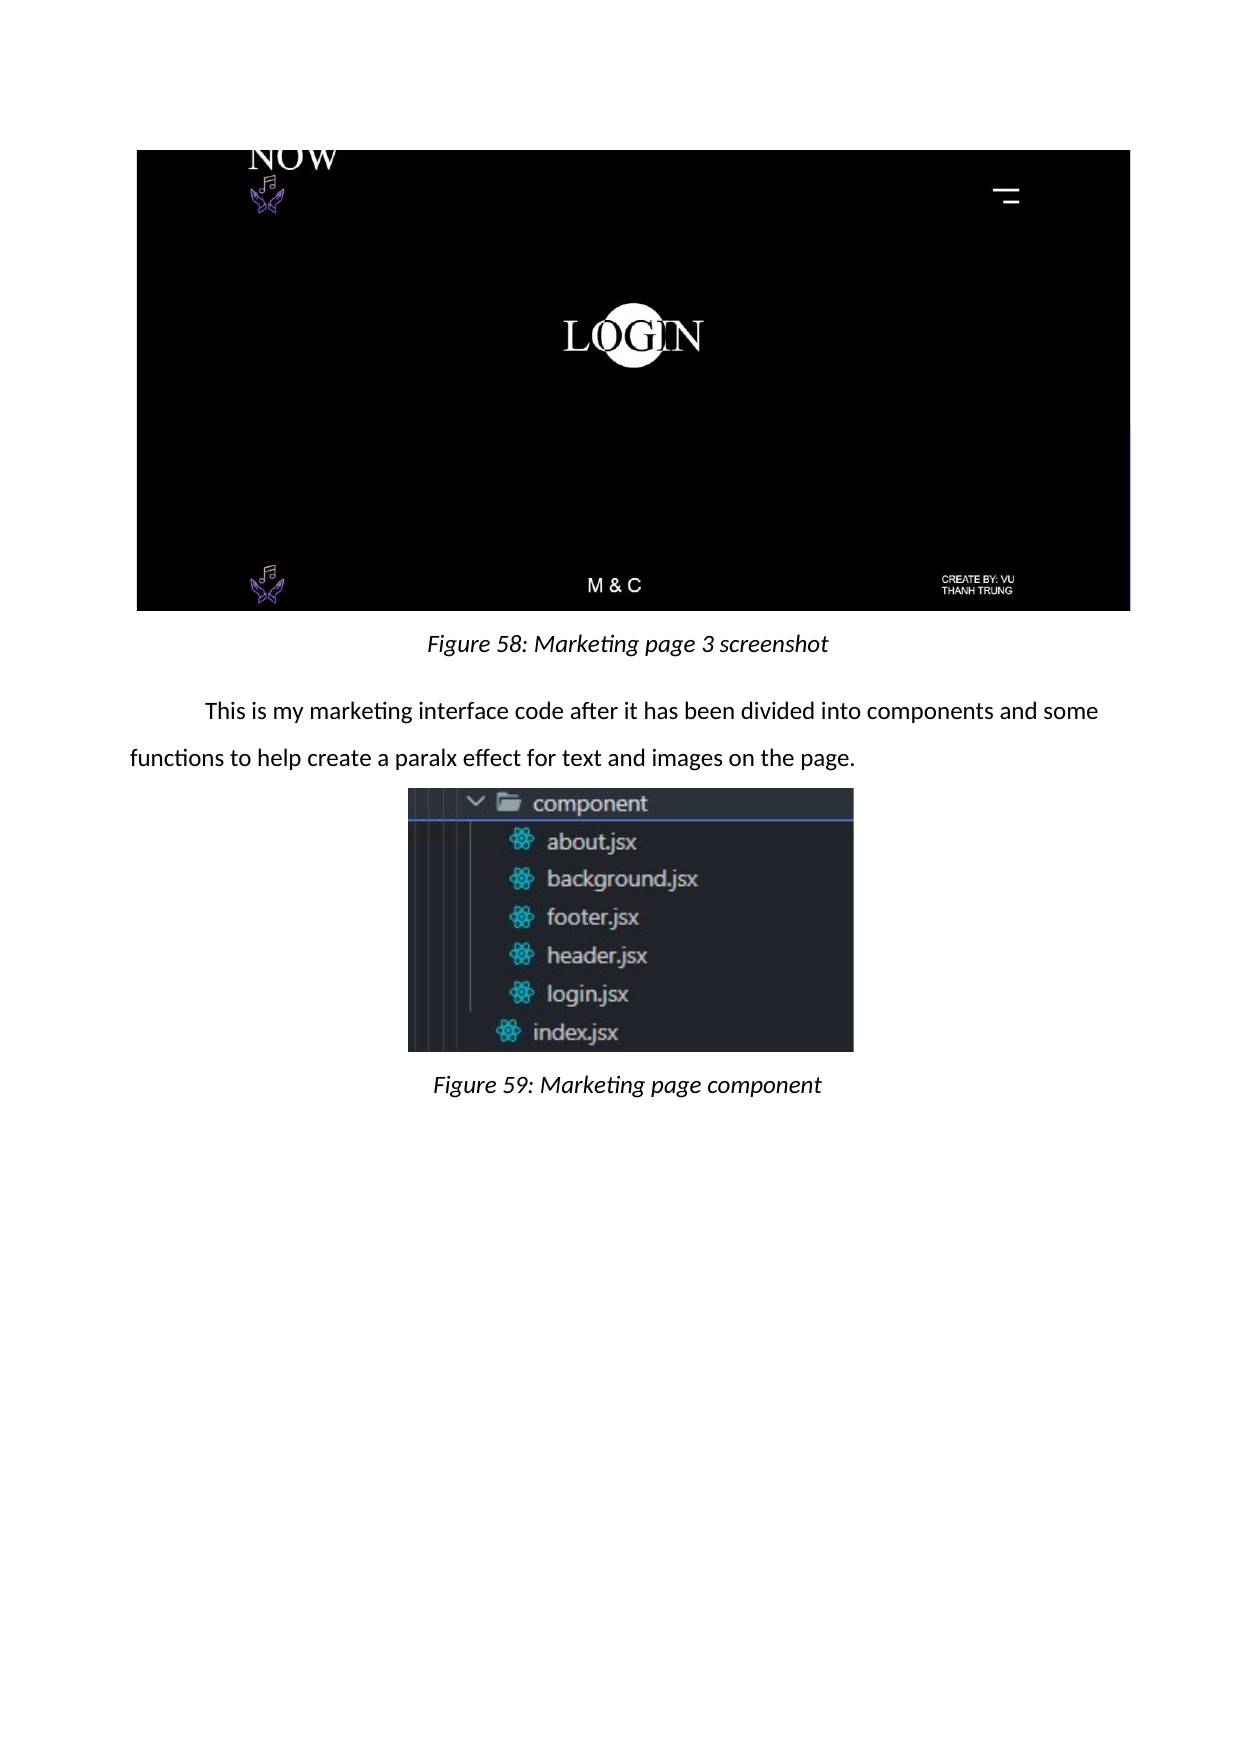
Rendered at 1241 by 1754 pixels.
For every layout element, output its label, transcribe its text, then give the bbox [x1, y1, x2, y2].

picture [136, 150, 1131, 611]
text Figure 58: Marketing page 3 screenshot [61, 628, 1195, 658]
text This is my marketing interface code after it has been divided into components and some functions to help create a paralx effect for text and images on the page. [130, 695, 1125, 772]
picture [408, 788, 854, 1052]
text Figure 59: Marketing page component [61, 1069, 1194, 1100]
